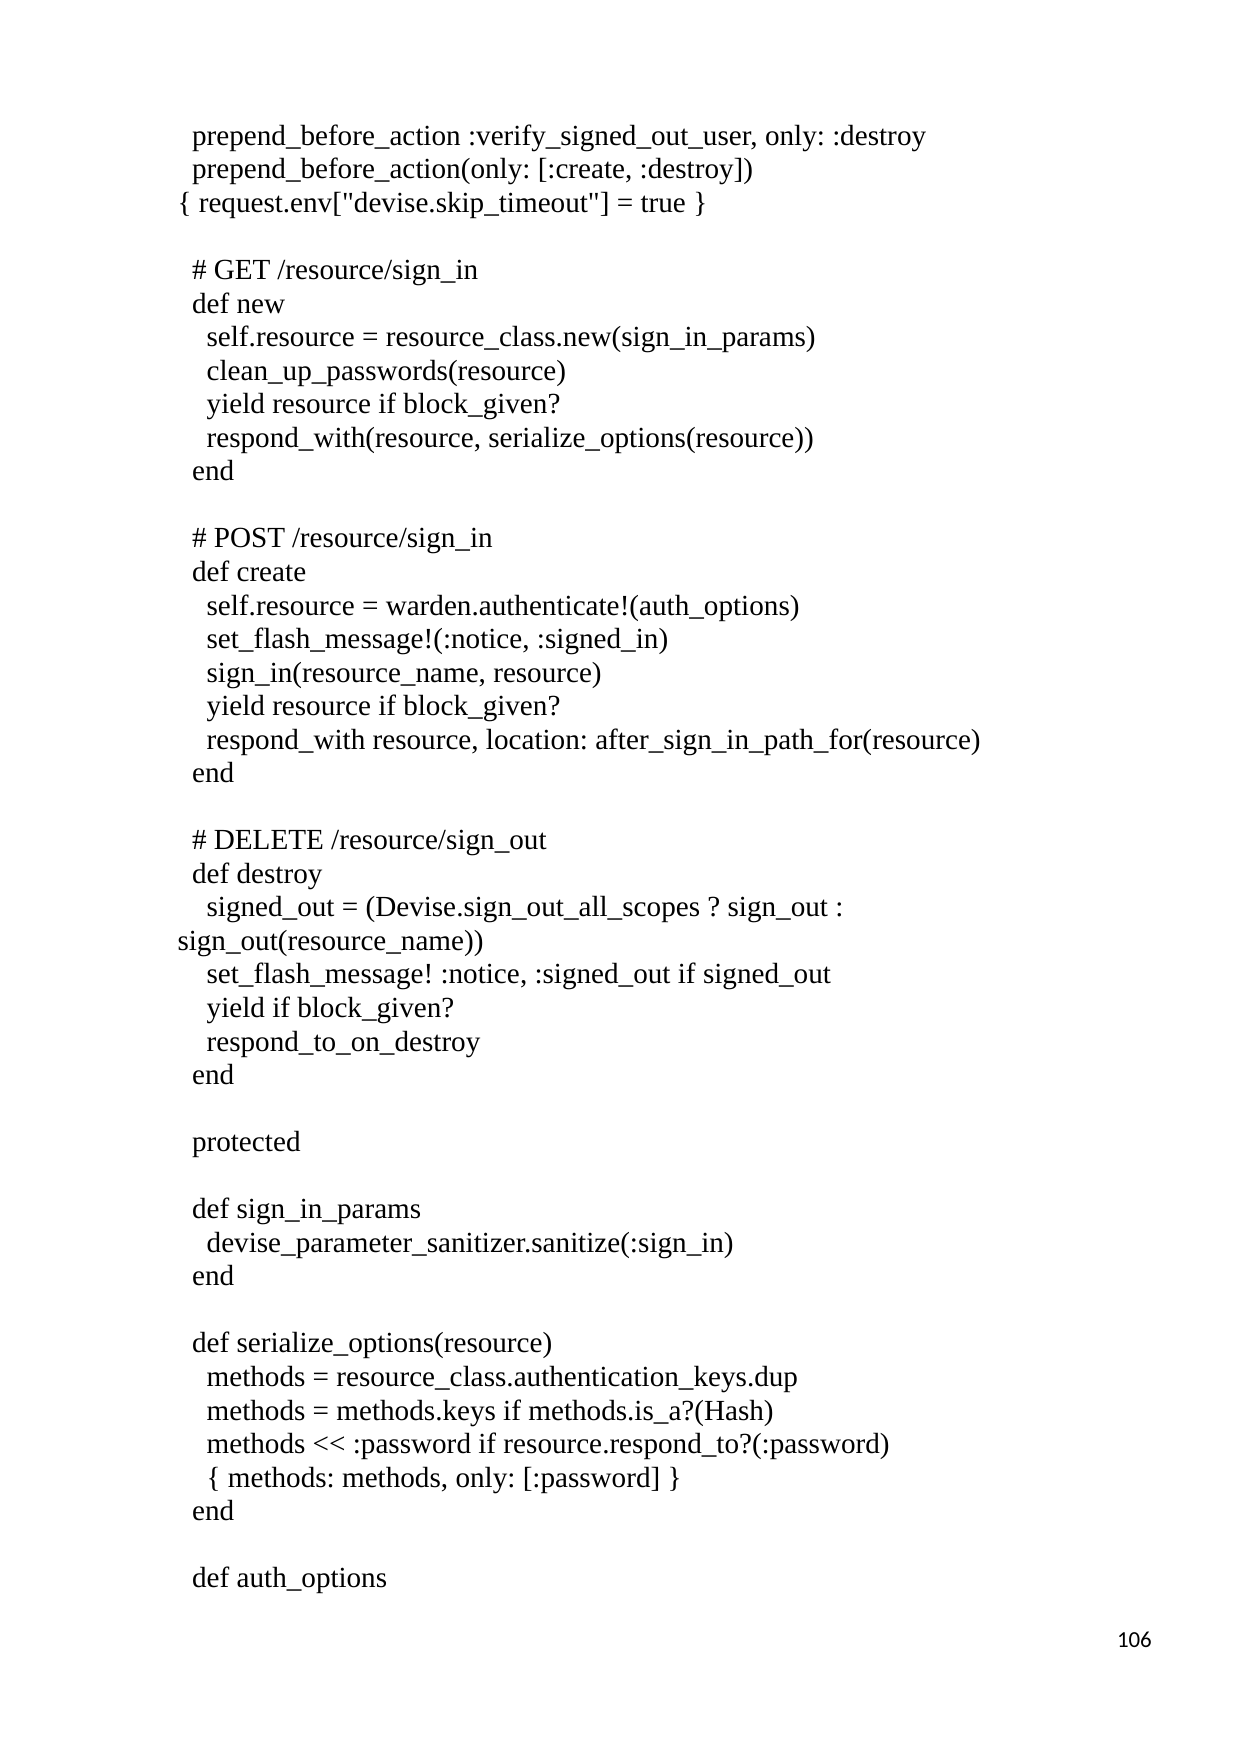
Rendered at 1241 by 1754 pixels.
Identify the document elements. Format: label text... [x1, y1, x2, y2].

text # GET /resource/sign_in [177, 252, 1152, 286]
text def sign_in_params [177, 1191, 1152, 1225]
text respond_to_on_destroy [177, 1024, 1152, 1057]
text def serialize_options(resource) [177, 1326, 1152, 1359]
text def new [177, 286, 1152, 319]
text # DELETE /resource/sign_out [177, 822, 1152, 856]
text def create [177, 554, 1152, 588]
text devise_parameter_sanitizer.sanitize(:sign_in) [177, 1225, 1152, 1258]
text respond_with resource, location: after_sign_in_path_for(resource) [177, 722, 1152, 755]
text end [177, 1057, 1152, 1091]
text yield if block_given? [177, 990, 1152, 1024]
text protected [177, 1124, 1152, 1158]
text { methods: methods, only: [:password] } [177, 1460, 1152, 1493]
text end [177, 453, 1152, 487]
text methods << :password if resource.respond_to?(:password) [177, 1426, 1152, 1460]
text clean_up_passwords(resource) [177, 353, 1152, 386]
text prepend_before_action(only: [:create, :destroy]) { request.env["devise.skip_timeout"] = true } [177, 152, 1152, 219]
text # POST /resource/sign_in [177, 521, 1152, 554]
text def destroy [177, 856, 1152, 889]
text methods = methods.keys if methods.is_a?(Hash) [177, 1393, 1152, 1426]
text yield resource if block_given? [177, 386, 1152, 420]
text end [177, 1493, 1152, 1527]
text methods = resource_class.authentication_keys.dup [177, 1359, 1152, 1393]
text def auth_options [177, 1560, 1152, 1594]
text yield resource if block_given? [177, 688, 1152, 722]
text prepend_before_action :verify_signed_out_user, only: :destroy [177, 118, 1152, 152]
text end [177, 755, 1152, 789]
text respond_with(resource, serialize_options(resource)) [177, 420, 1152, 453]
text set_flash_message! :notice, :signed_out if signed_out [177, 957, 1152, 990]
text end [177, 1258, 1152, 1292]
text self.resource = resource_class.new(sign_in_params) [177, 319, 1152, 353]
text sign_in(resource_name, resource) [177, 655, 1152, 688]
text set_flash_message!(:notice, :signed_in) [177, 621, 1152, 655]
text signed_out = (Devise.sign_out_all_scopes ? sign_out : sign_out(resource_name)) [177, 889, 1152, 957]
text self.resource = warden.authenticate!(auth_options) [177, 588, 1152, 621]
